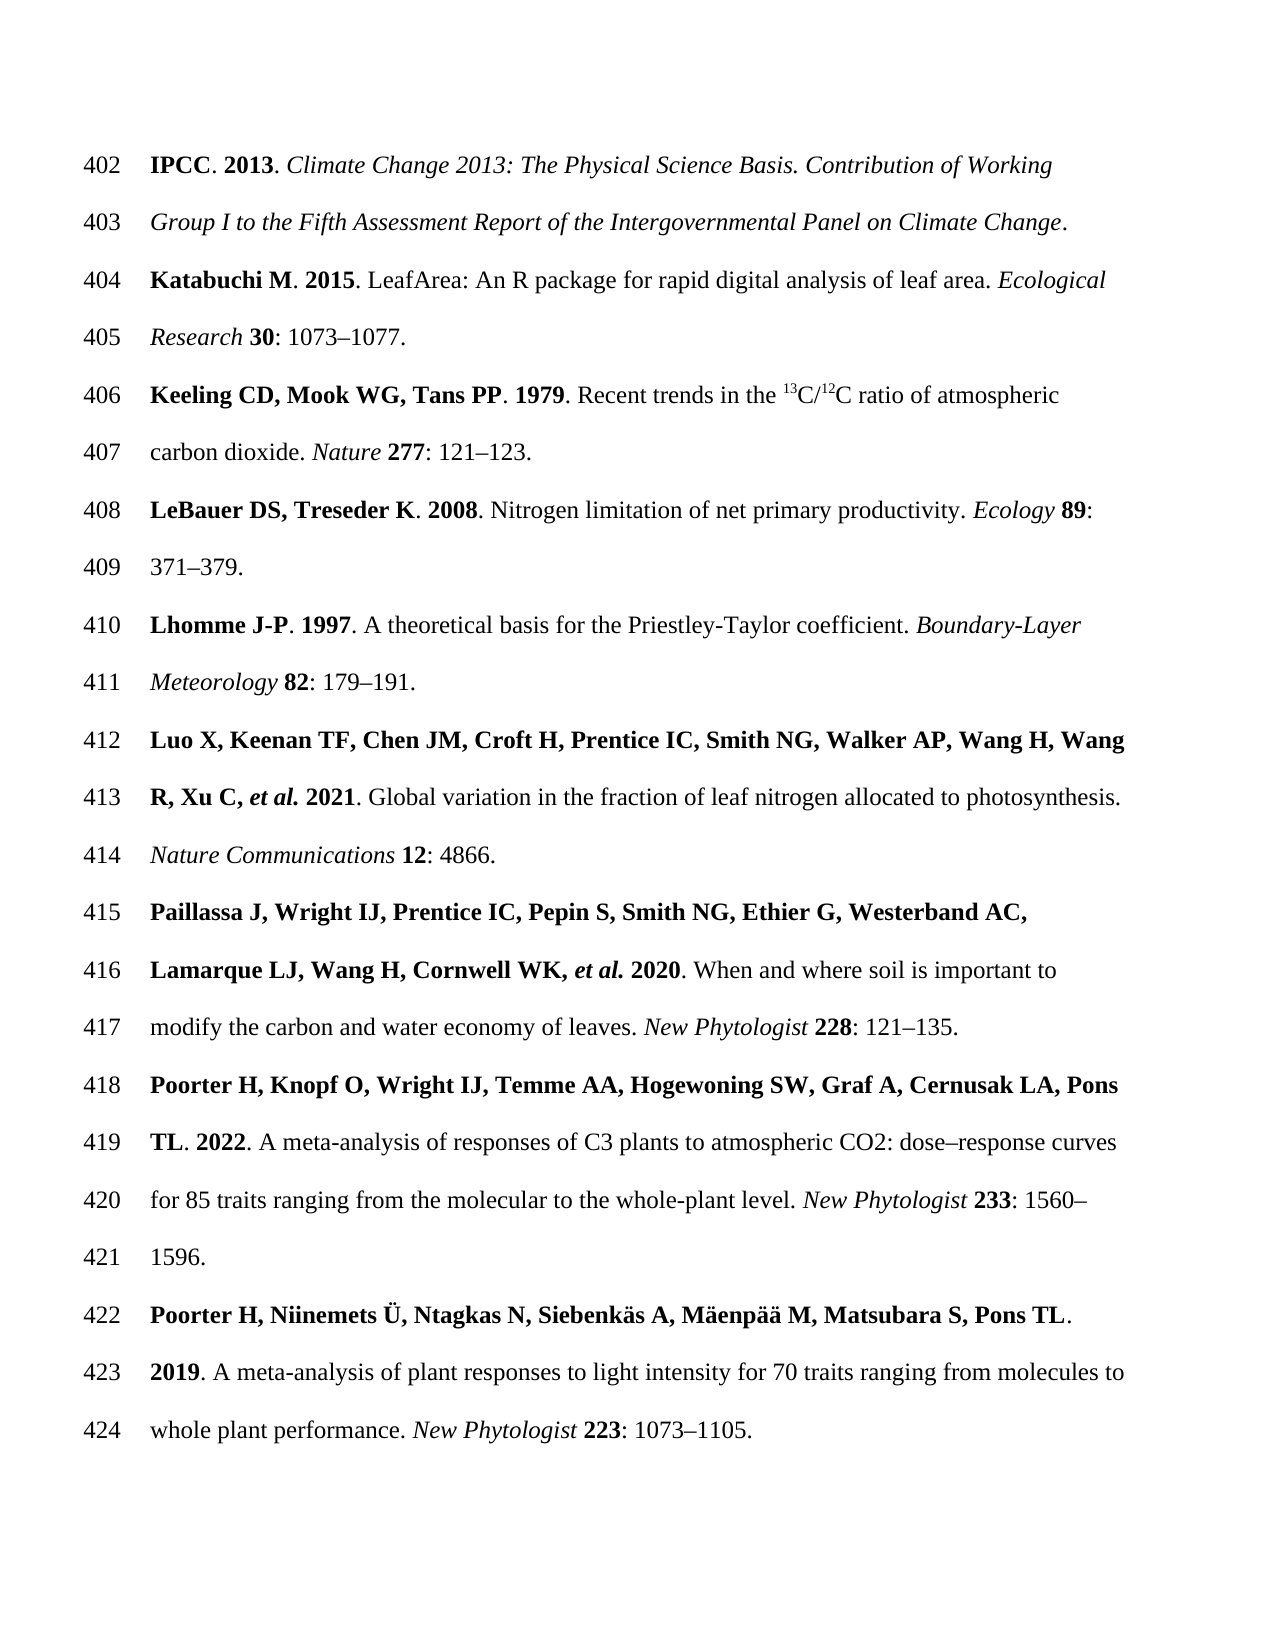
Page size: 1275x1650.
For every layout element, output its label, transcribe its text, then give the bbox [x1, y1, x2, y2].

text Lhomme J-P. 1997. A theoretical basis for the Priestley-Taylor coefficient. Boundary-Layer Meteorology 82: 179–191. [150, 610, 1125, 696]
text LeBauer DS, Treseder K. 2008. Nitrogen limitation of net primary productivity. Ecology 89: 371–379. [150, 495, 1125, 581]
text IPCC. 2013. Climate Change 2013: The Physical Science Basis. Contribution of Working Group I to the Fifth Assessment Report of the Intergovernmental Panel on Climate Change. [150, 150, 1125, 236]
text Luo X, Keenan TF, Chen JM, Croft H, Prentice IC, Smith NG, Walker AP, Wang H, Wang R, Xu C, et al. 2021. Global variation in the fraction of leaf nitrogen allocated to photosynthesis. Nature Communications 12: 4866. [150, 725, 1125, 869]
text Katabuchi M. 2015. LeafArea: An R package for rapid digital analysis of leaf area. Ecological Research 30: 1073–1077. [150, 265, 1125, 351]
text Poorter H, Niinemets Ü, Ntagkas N, Siebenkäs A, Mäenpää M, Matsubara S, Pons TL. 2019. A meta-analysis of plant responses to light intensity for 70 traits ranging from molecules to whole plant performance. New Phytologist 223: 1073–1105. [150, 1300, 1125, 1444]
text Poorter H, Knopf O, Wright IJ, Temme AA, Hogewoning SW, Graf A, Cernusak LA, Pons TL. 2022. A meta-analysis of responses of C3 plants to atmospheric CO2: dose–response curves for 85 traits ranging from the molecular to the whole-plant level. New Phytologist 233: 1560–1596. [150, 1070, 1125, 1271]
text Keeling CD, Mook WG, Tans PP. 1979. Recent trends in the 13C/12C ratio of atmospheric carbon dioxide. Nature 277: 121–123. [150, 380, 1125, 466]
text Paillassa J, Wright IJ, Prentice IC, Pepin S, Smith NG, Ethier G, Westerband AC, Lamarque LJ, Wang H, Cornwell WK, et al. 2020. When and where soil is important to modify the carbon and water economy of leaves. New Phytologist 228: 121–135. [150, 897, 1125, 1041]
